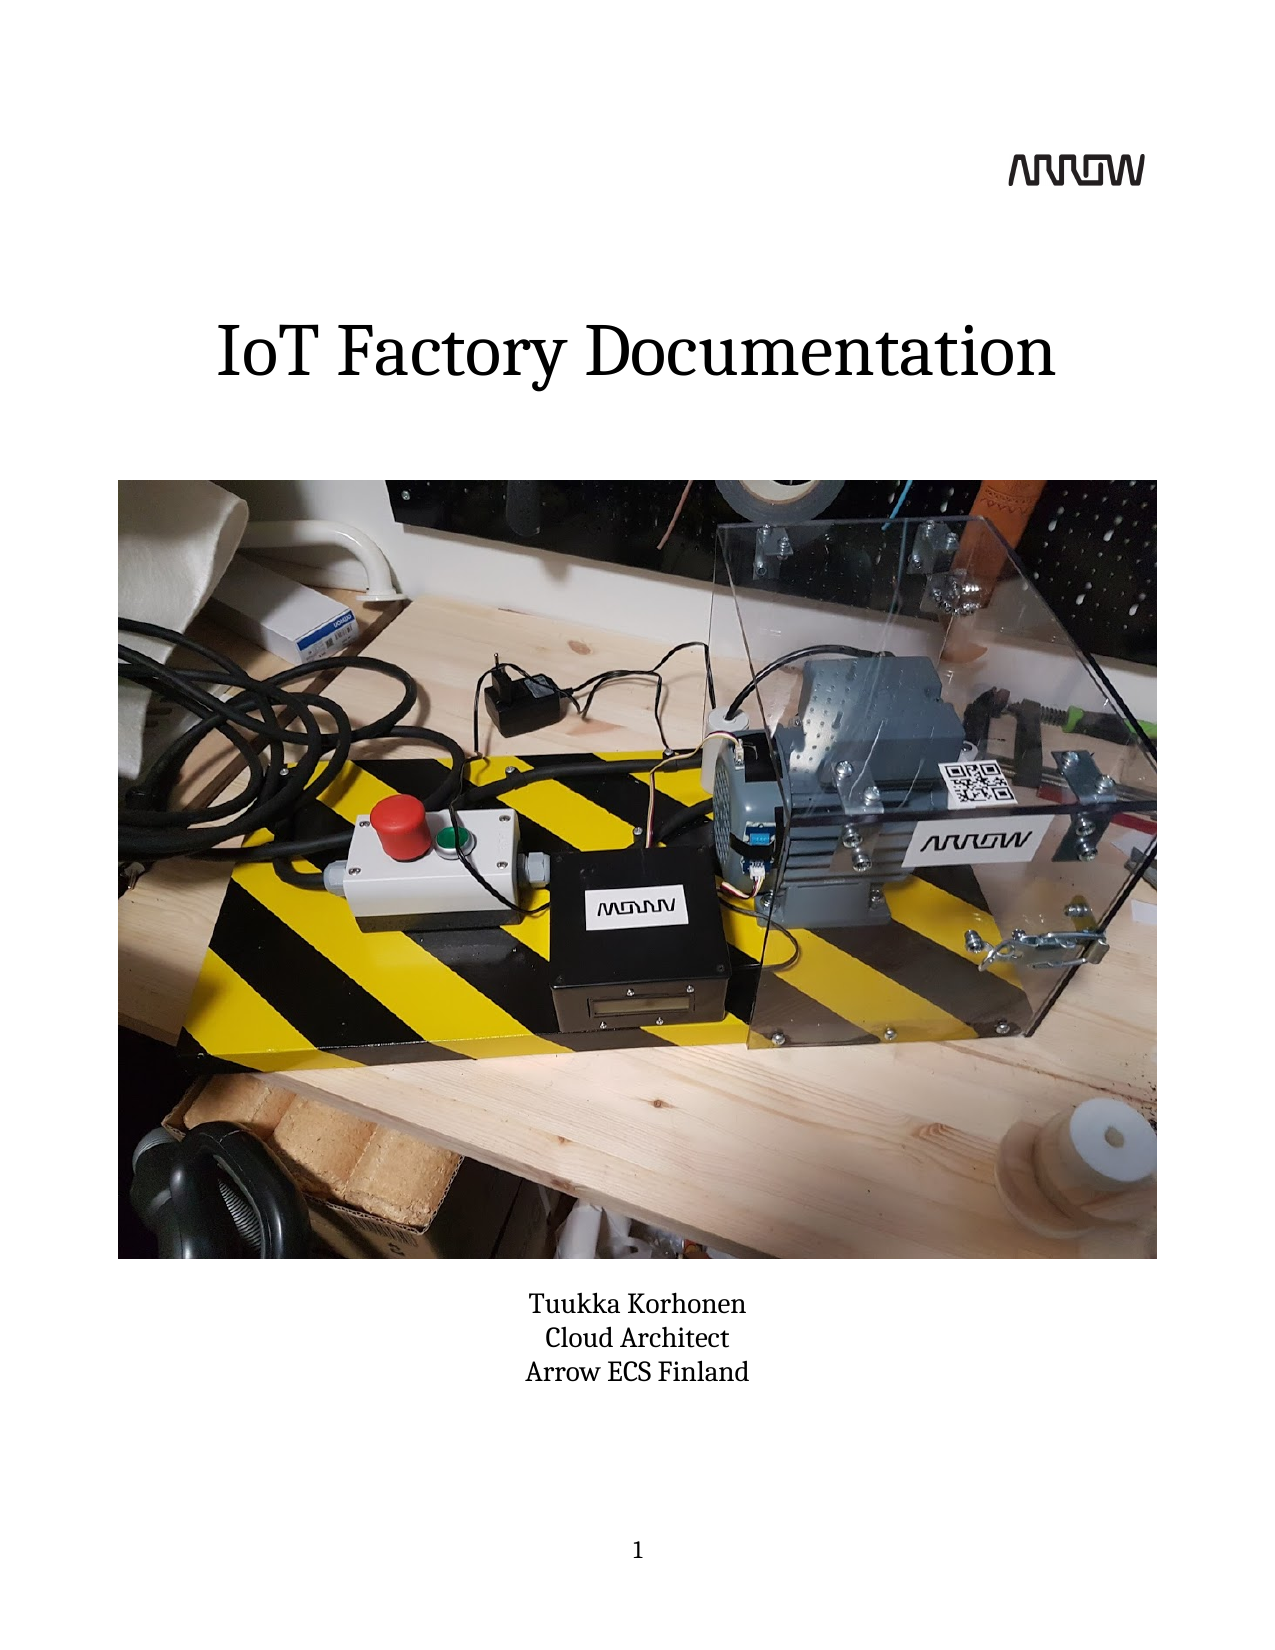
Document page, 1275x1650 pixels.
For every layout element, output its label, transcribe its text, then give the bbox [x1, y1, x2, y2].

text Cloud Architect [118, 1321, 1157, 1355]
picture [118, 480, 1157, 1259]
picture [1008, 154, 1145, 186]
text IoT Factory Documentation [118, 307, 1157, 394]
text Arrow ECS Finland [118, 1355, 1157, 1388]
text Tuukka Korhonen [118, 1288, 1157, 1321]
